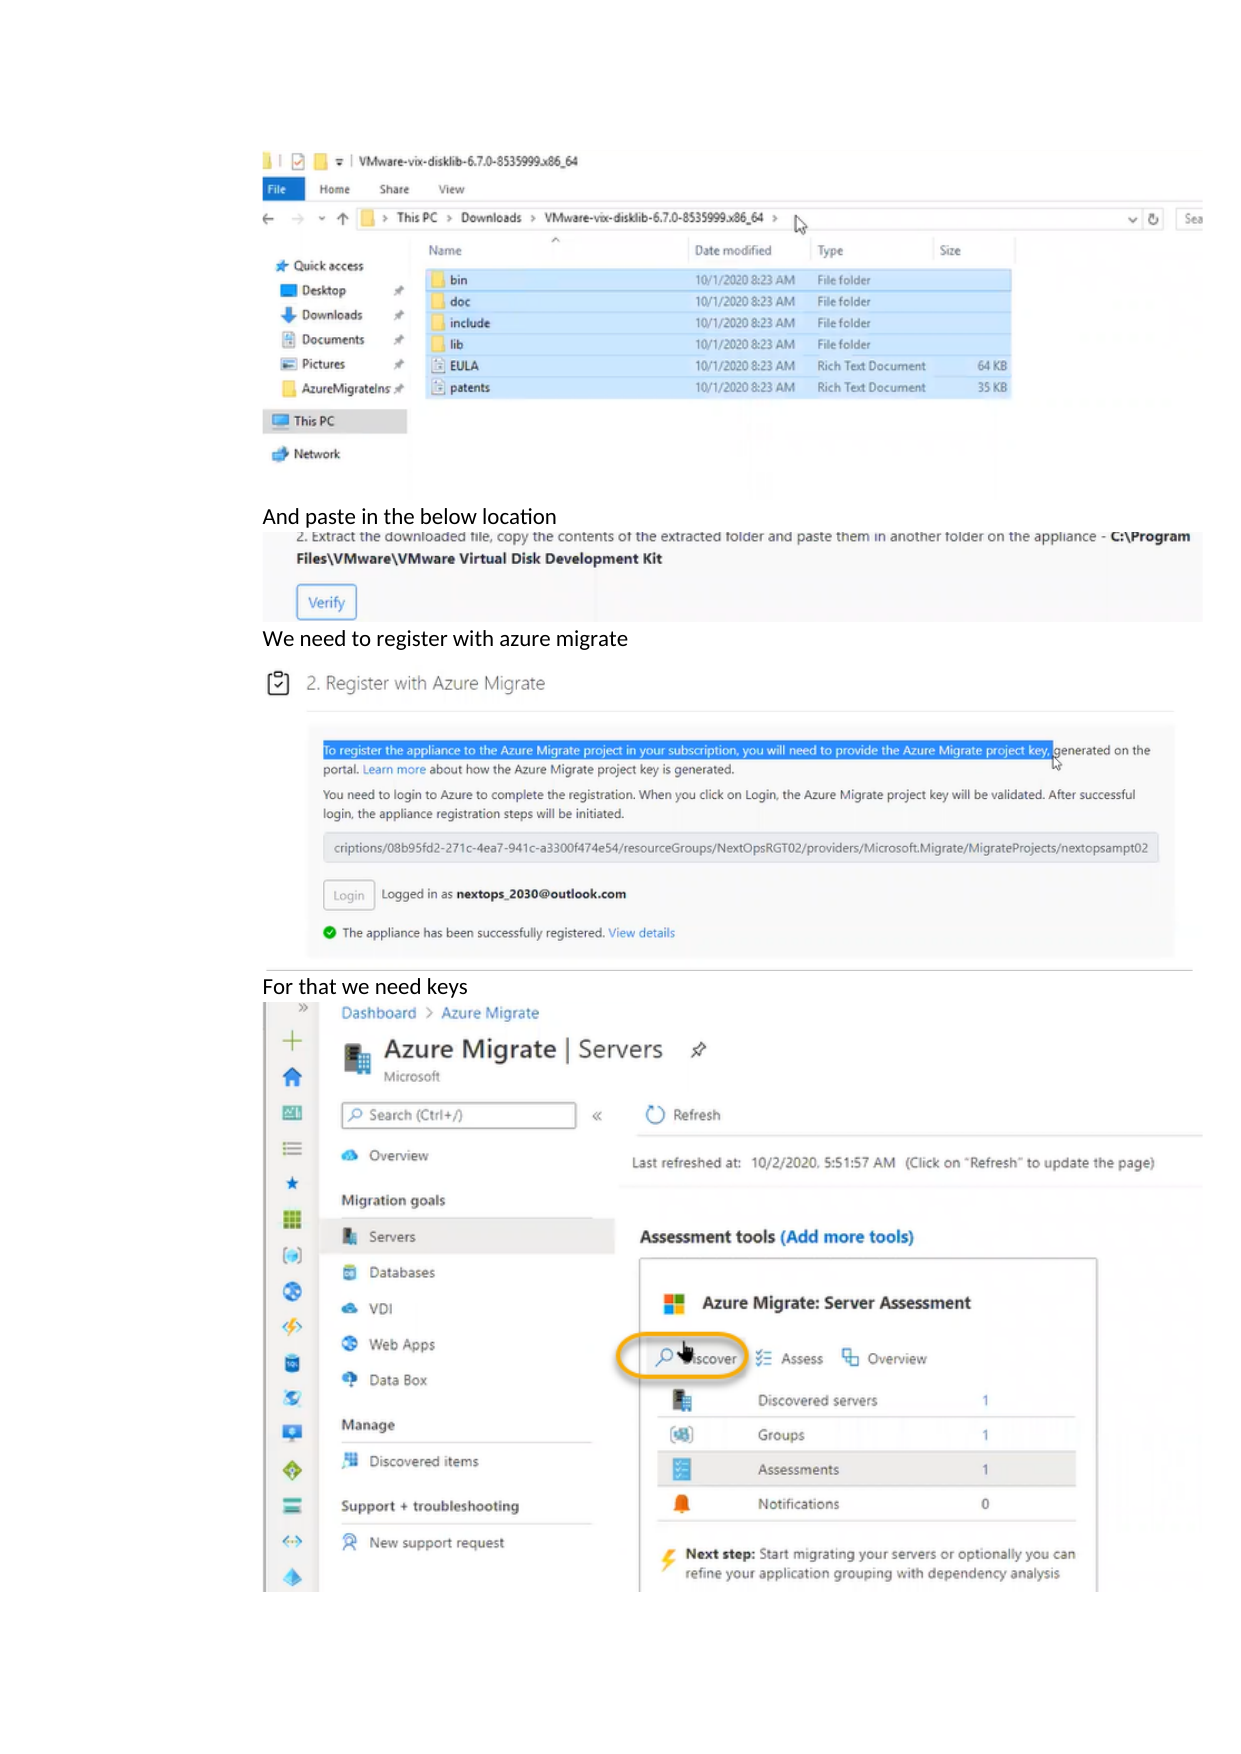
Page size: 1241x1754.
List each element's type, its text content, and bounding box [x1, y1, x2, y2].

picture [262, 532, 1203, 622]
picture [262, 1002, 1203, 1592]
list And paste in the below location [262, 502, 1090, 530]
picture [262, 654, 1203, 971]
list For that we need keys [262, 972, 1090, 1000]
list We need to register with azure migrate [262, 624, 1090, 652]
picture [262, 150, 1203, 500]
